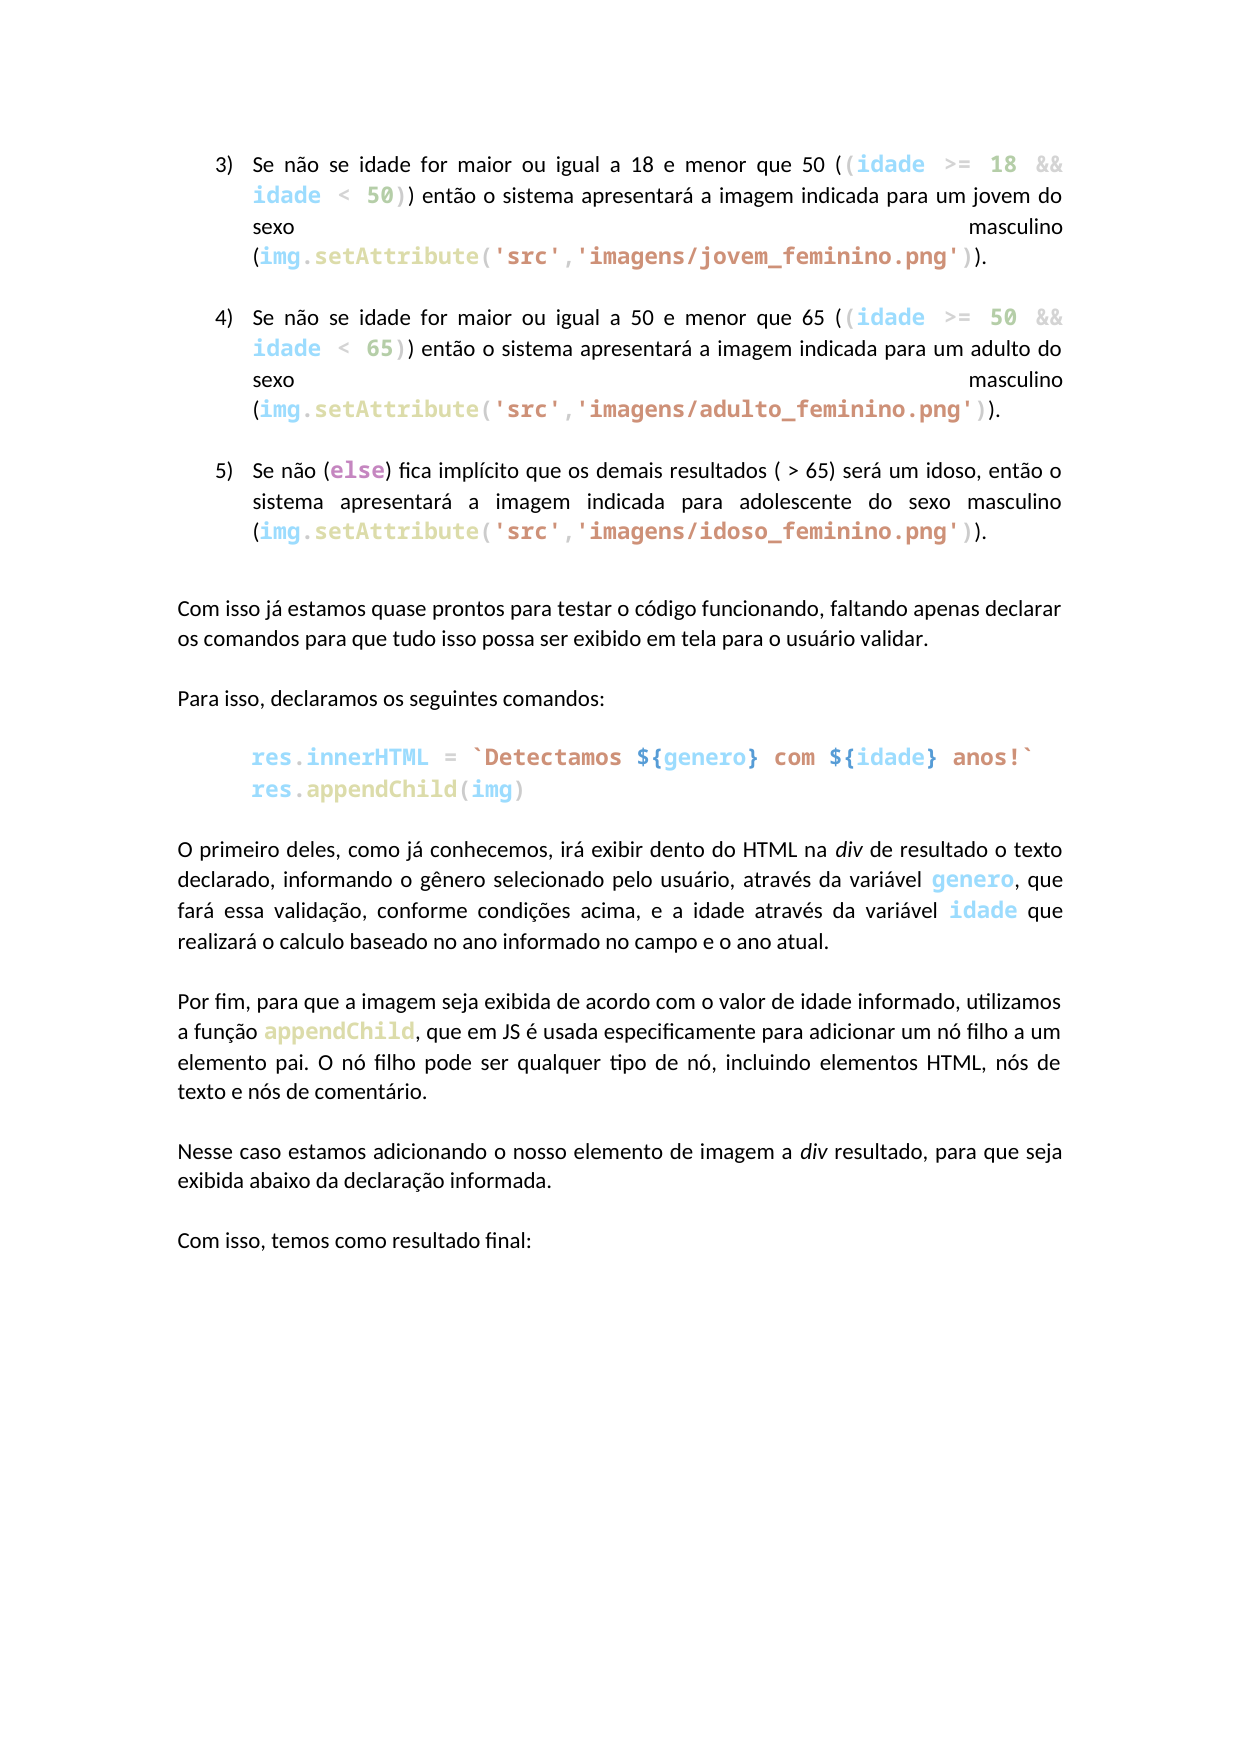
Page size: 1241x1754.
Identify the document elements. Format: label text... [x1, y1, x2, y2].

text res.innerHTML = `Detectamos ${genero} com ${idade} anos!` [251, 741, 1063, 773]
list Se não se idade for maior ou igual a 50 e menor que 65 ((idade >= 50 && idade < 65)) então o sistema apresentará a imagem indicada para um adulto do sexo masculino (img.setAttribute('src','imagens/adulto_feminino.png')). [215, 301, 1063, 424]
list Se não se idade for maior ou igual a 18 e menor que 50 ((idade >= 18 && idade < 50)) então o sistema apresentará a imagem indicada para um jovem do sexo masculino (img.setAttribute('src','imagens/jovem_feminino.png')). [215, 148, 1063, 271]
text Nesse caso estamos adicionando o nosso elemento de imagem a div resultado, para que seja exibida abaixo da declaração informada. [177, 1135, 1063, 1194]
text Por fim, para que a imagem seja exibida de acordo com o valor de idade informado, utilizamos a função appendChild, que em JS é usada especificamente para adicionar um nó filho a um elemento pai. O nó filho pode ser qualquer tipo de nó, incluindo elementos HTML, nós de texto e nós de comentário. [177, 985, 1063, 1105]
text res.appendChild(img) [251, 773, 1063, 804]
text O primeiro deles, como já conhecemos, irá exibir dento do HTML na div de resultado o texto declarado, informando o gênero selecionado pelo usuário, através da variável genero, que fará essa validação, conforme condições acima, e a idade através da variável idade que realizará o calculo baseado no ano informado no campo e o ano atual. [177, 833, 1063, 955]
text Para isso, declaramos os seguintes comandos: [177, 682, 1063, 712]
text Com isso, temos como resultado final: [177, 1224, 1063, 1254]
list Se não (else) fica implícito que os demais resultados ( > 65) será um idoso, então o sistema apresentará a imagem indicada para adolescente do sexo masculino (img.setAttribute('src','imagens/idoso_feminino.png')). [215, 454, 1063, 546]
text Com isso já estamos quase prontos para testar o código funcionando, faltando apenas declarar os comandos para que tudo isso possa ser exibido em tela para o usuário validar. [177, 593, 1063, 652]
